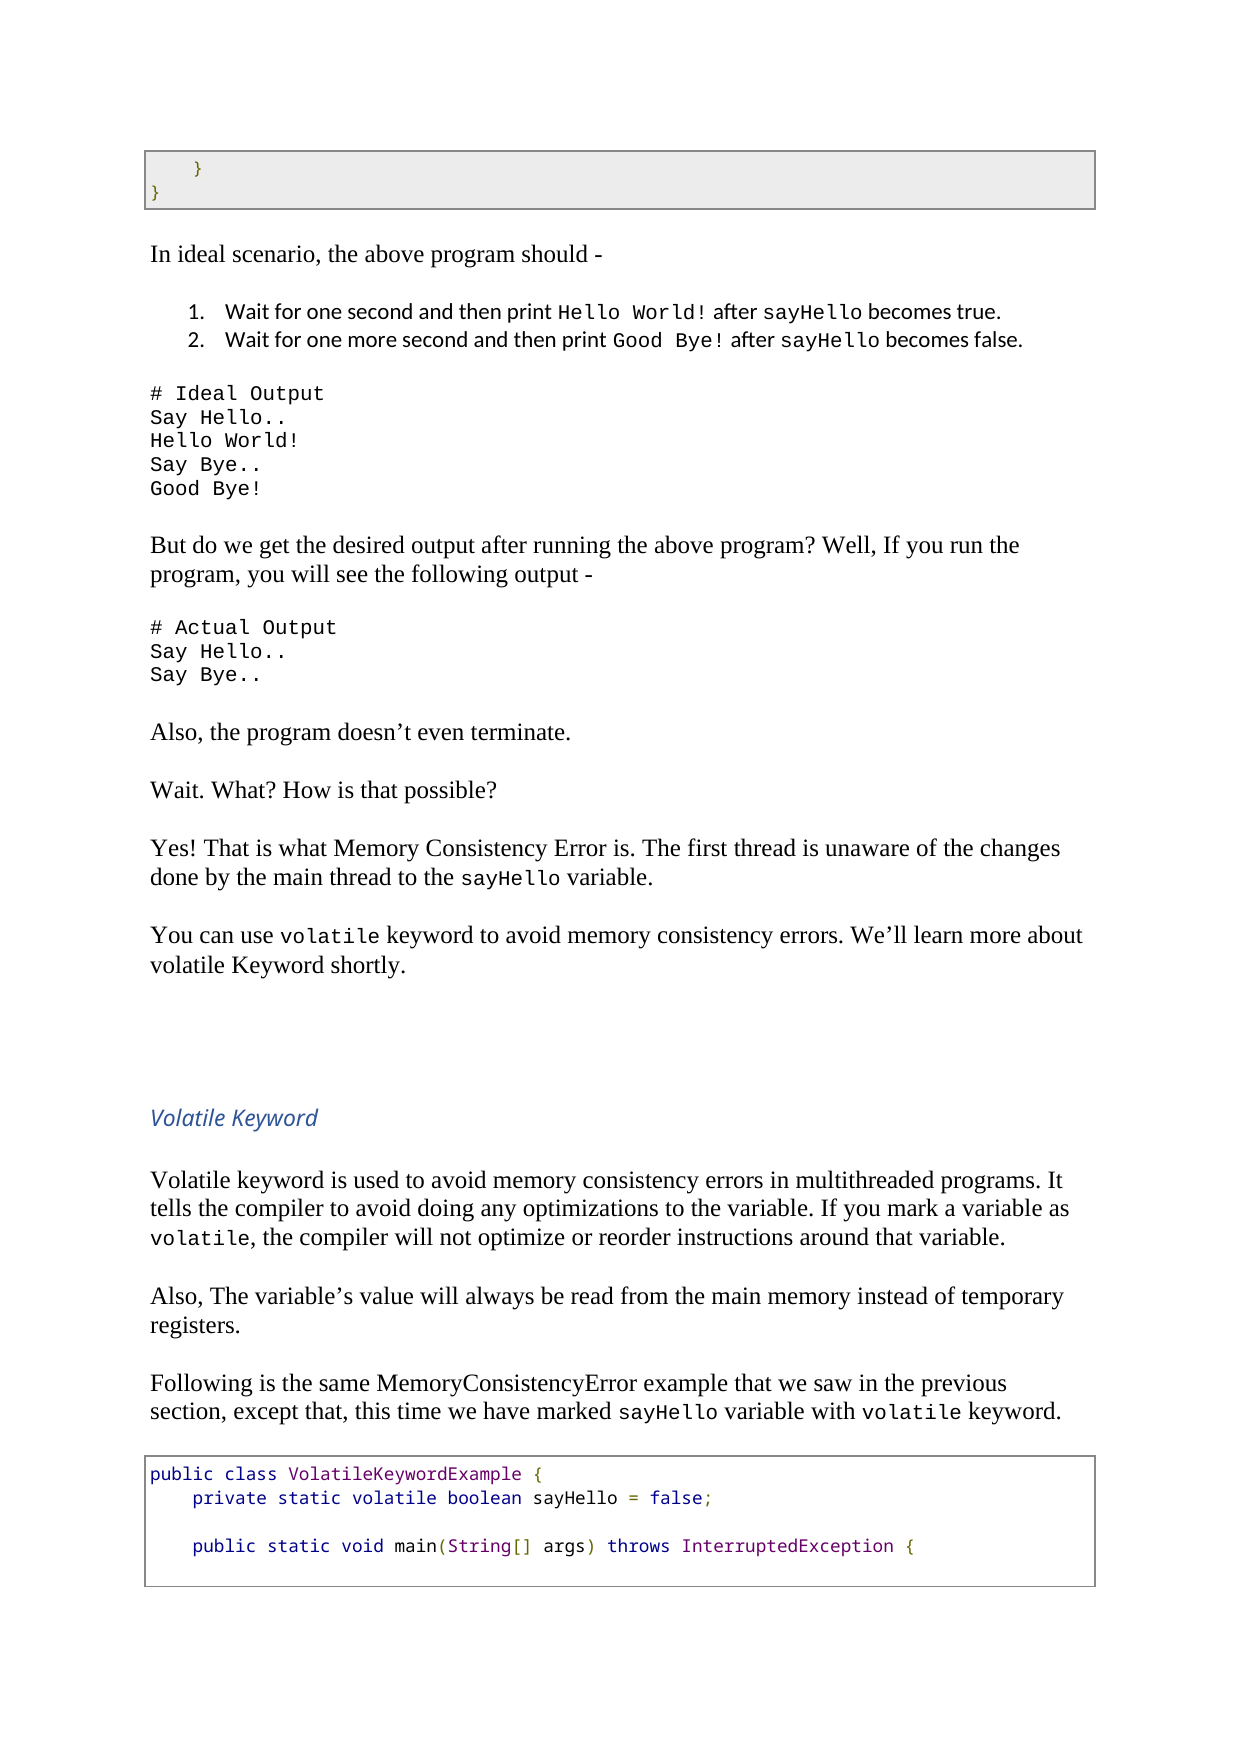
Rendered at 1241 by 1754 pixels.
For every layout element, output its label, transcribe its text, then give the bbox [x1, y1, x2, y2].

text } [146, 152, 1094, 174]
list Wait for one second and then print Hello World! after sayHello becomes true. [187, 297, 1090, 325]
text Say Bye.. [150, 454, 1090, 478]
text Say Bye.. [150, 664, 1090, 688]
text Say Hello.. [150, 641, 1090, 664]
text Good Bye! [150, 478, 1090, 501]
subtitle Volatile Keyword [150, 1102, 1090, 1133]
text Following is the same MemoryConsistencyError example that we saw in the previous section, except that, this time we have marked sayHello variable with volatile keyword. [150, 1368, 1090, 1426]
text You can use volatile keyword to avoid memory consistency errors. We’ll learn more about volatile Keyword shortly. [150, 921, 1090, 979]
text But do we get the desired output after running the above program? Well, If you run the program, you will see the following output - [150, 531, 1090, 588]
list Wait for one more second and then print Good Bye! after sayHello becomes false. [187, 325, 1090, 354]
text # Ideal Output [150, 383, 1090, 407]
text Yes! That is what Memory Consistency Error is. The first thread is unaware of the changes done by the main thread to the sayHello variable. [150, 833, 1090, 891]
text Say Hello.. [150, 407, 1090, 430]
text Also, The variable’s value will always be read from the main memory instead of temporary registers. [150, 1281, 1090, 1338]
text # Actual Output [150, 617, 1090, 641]
text private static volatile boolean sayHello = false; [150, 1485, 1090, 1509]
text } [146, 174, 1094, 208]
text Also, the program doesn’t even terminate. [150, 717, 1090, 746]
text In ideal scenario, the above program should - [150, 239, 1090, 268]
text public class VolatileKeywordExample { [146, 1457, 1094, 1485]
text public static void main(String[] args) throws InterruptedException { [150, 1533, 1090, 1558]
text Hello World! [150, 430, 1090, 454]
text Volatile keyword is used to avoid memory consistency errors in multithreaded programs. It tells the compiler to avoid doing any optimizations to the variable. If you mark a variable as volatile, the compiler will not optimize or reorder instructions around that variable. [150, 1165, 1090, 1252]
text Wait. What? How is that possible? [150, 775, 1090, 804]
